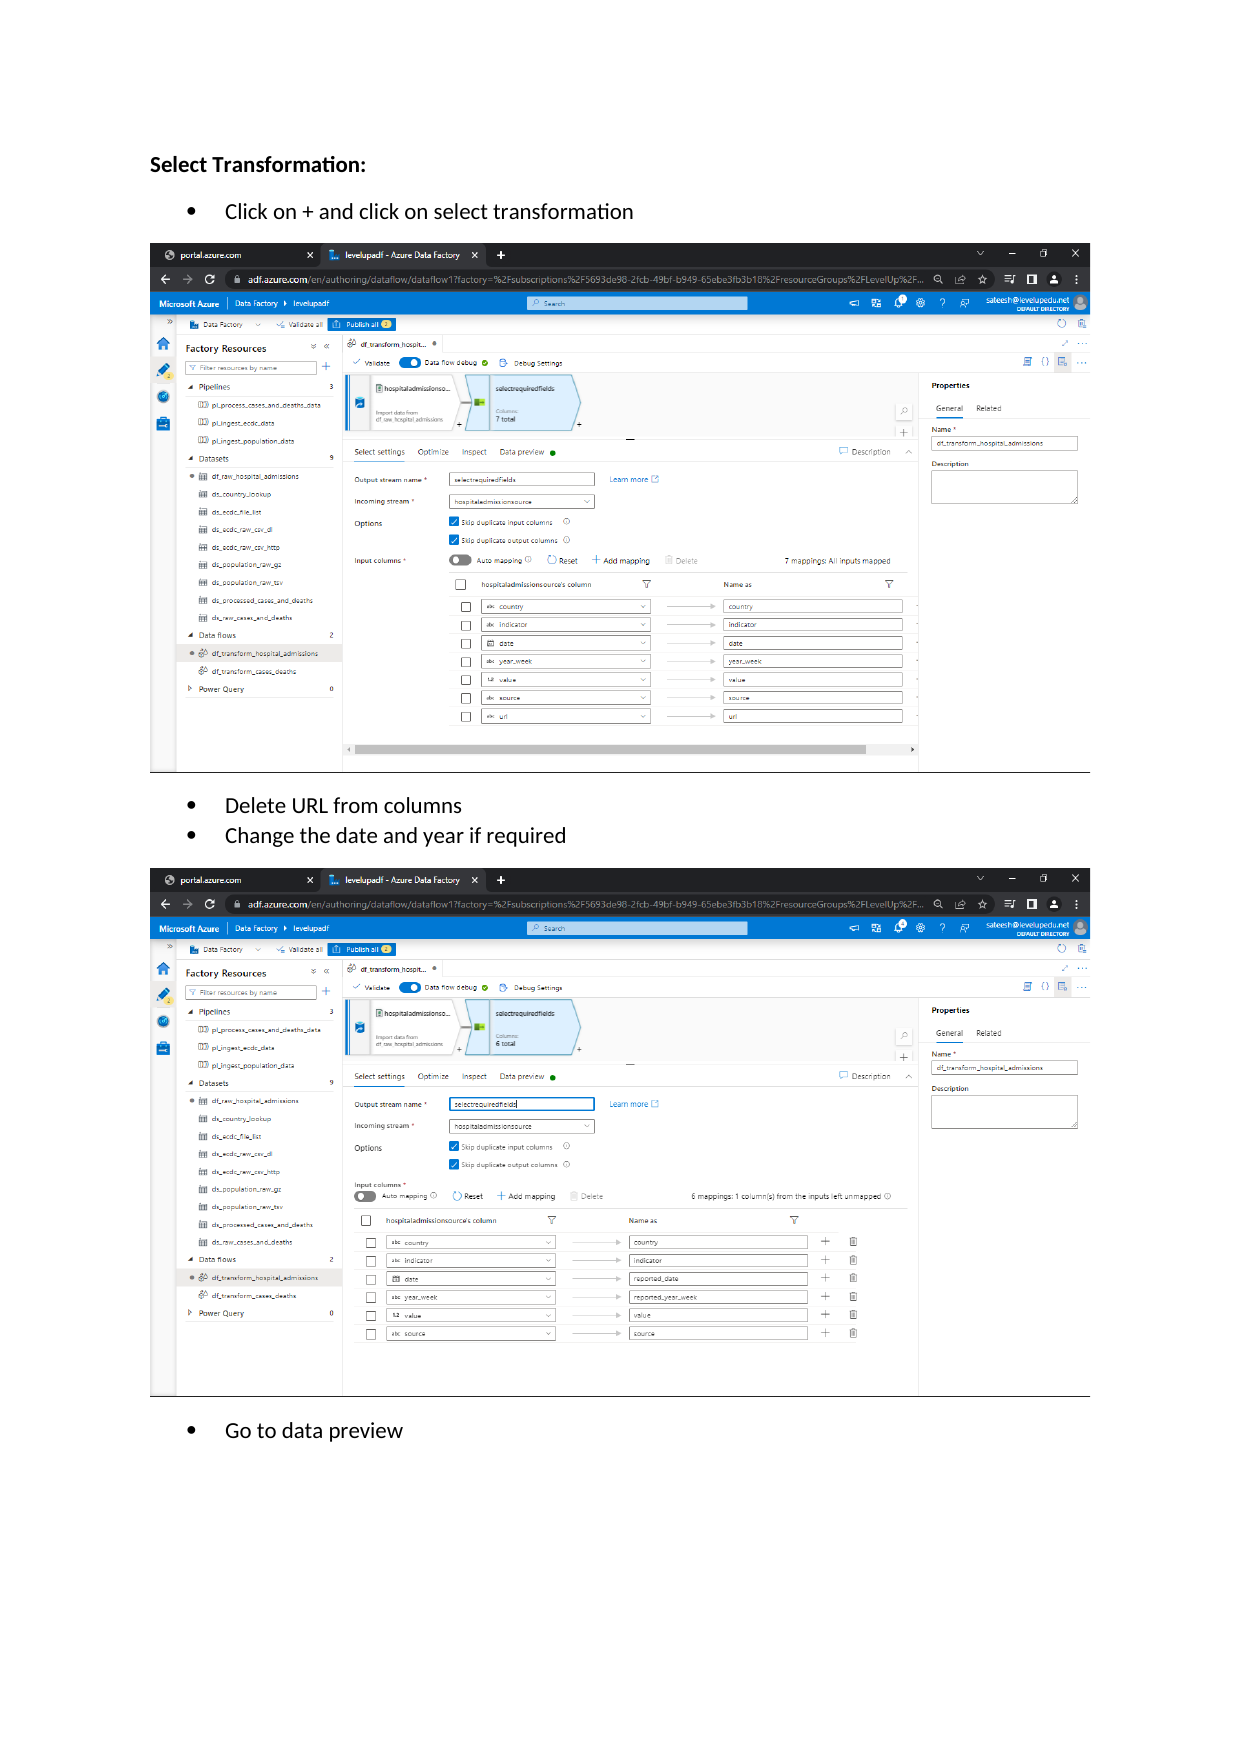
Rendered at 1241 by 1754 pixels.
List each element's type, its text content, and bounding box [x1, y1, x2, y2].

list Change the date and year if required [187, 821, 1090, 849]
picture [150, 243, 1091, 773]
list Delete URL from columns [187, 791, 1090, 819]
list Go to data preview [187, 1416, 1090, 1444]
text Select Transformation: [150, 150, 1090, 178]
list Click on + and click on select transformation [187, 197, 1090, 225]
picture [150, 868, 1091, 1397]
